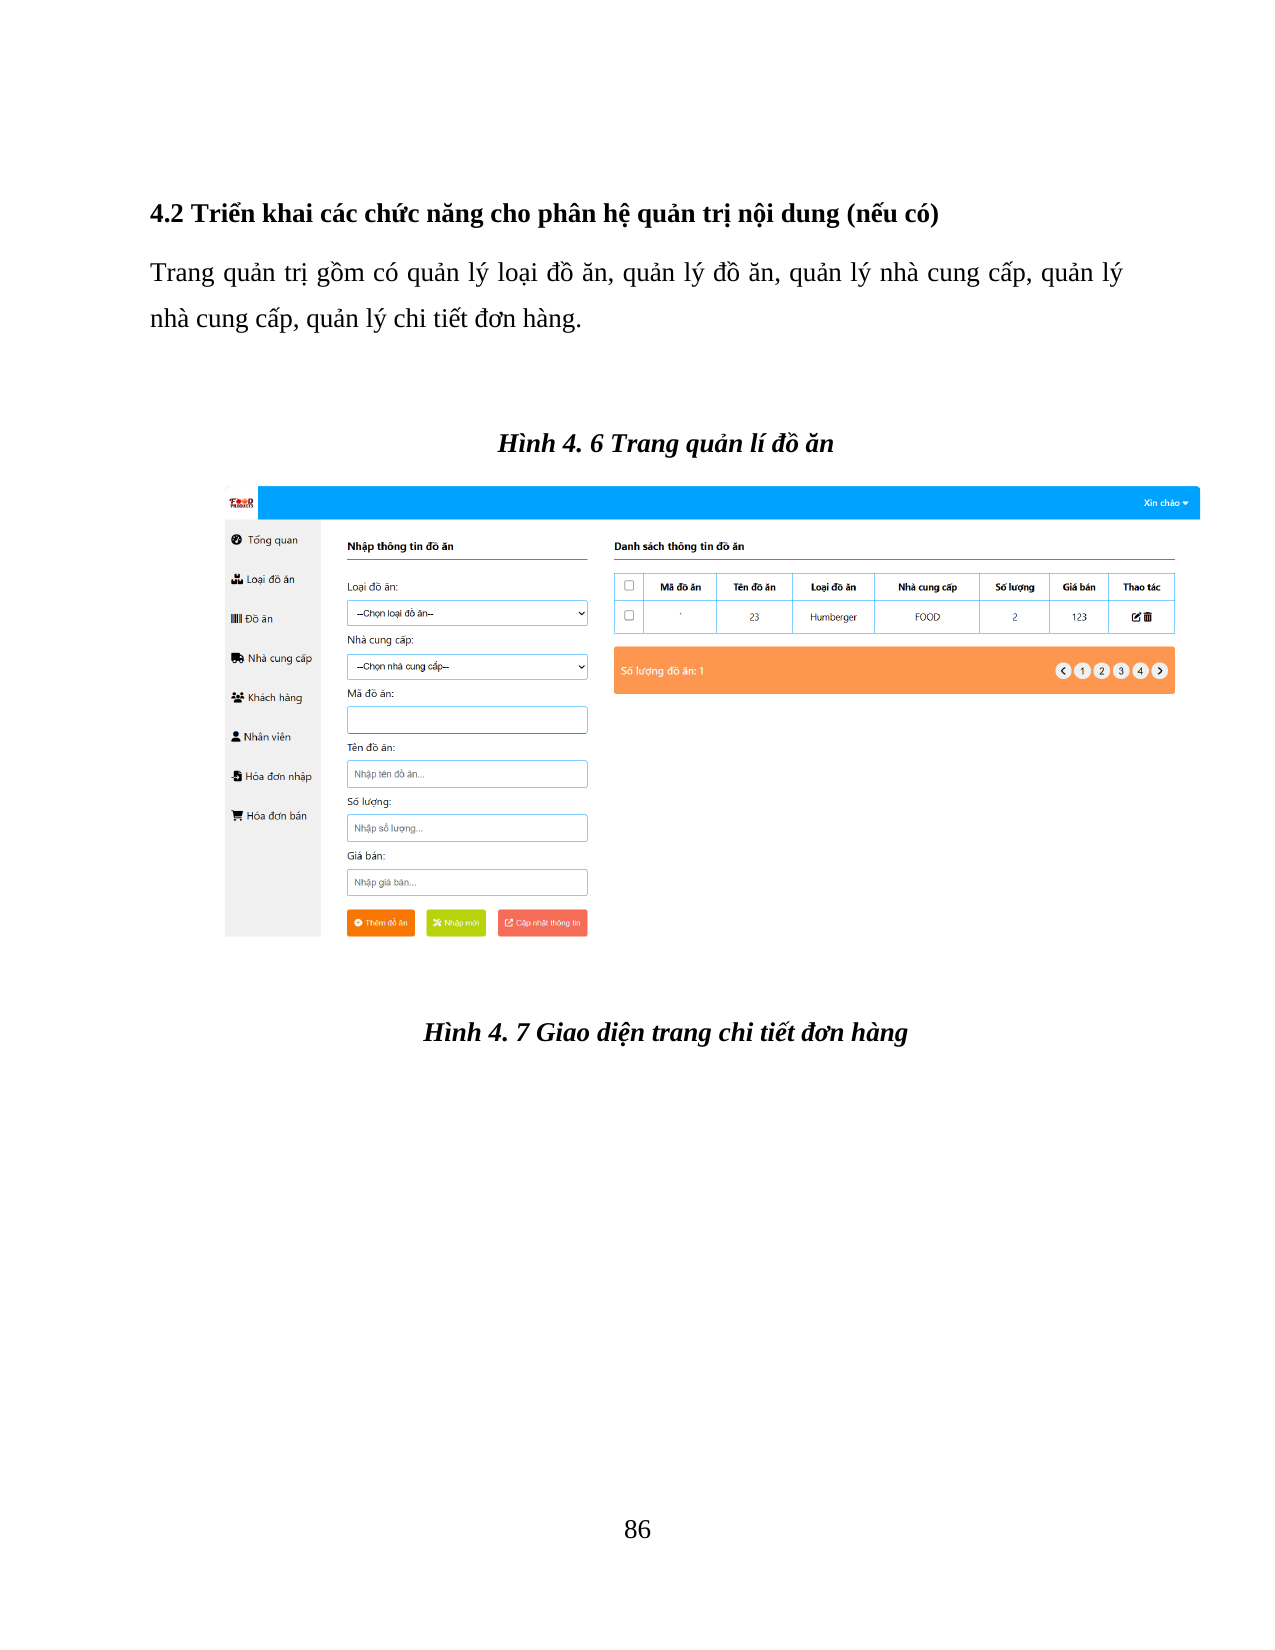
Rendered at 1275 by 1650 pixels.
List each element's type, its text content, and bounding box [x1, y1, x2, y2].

text Trang quản trị gồm có quản lý loại đồ ăn, quản lý đồ ăn, quản lý nhà cung cấp, quản lý nhà cung cấp, quản lý chi tiết đơn hàng. [150, 256, 1125, 334]
picture [225, 486, 1200, 970]
text Hình 4. 7 Giao diện trang chi tiết đơn hàng [150, 1016, 1125, 1047]
text Hình 4. 6 Trang quản lí đồ ăn [150, 427, 1125, 458]
list Triển khai các chức năng cho phân hệ quản trị nội dung (nếu có) [150, 197, 1125, 228]
